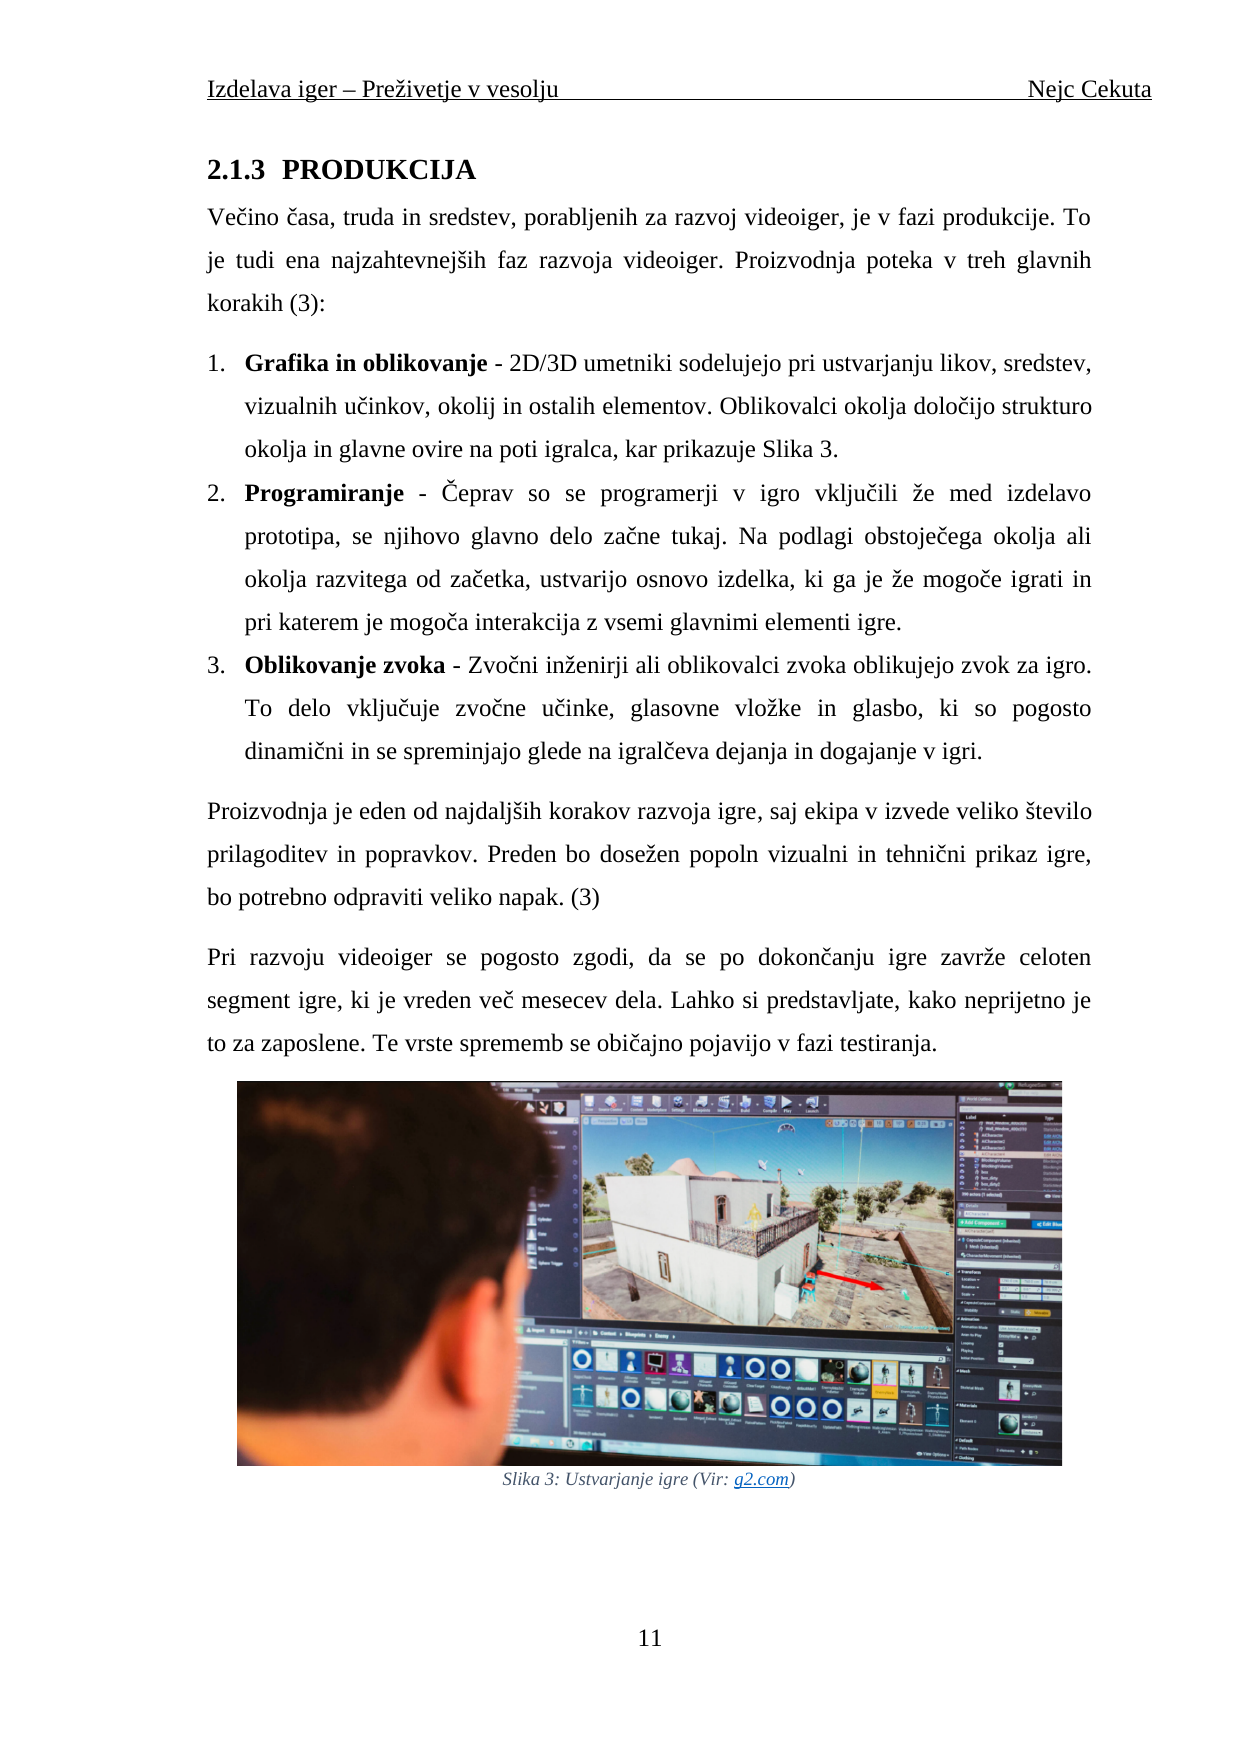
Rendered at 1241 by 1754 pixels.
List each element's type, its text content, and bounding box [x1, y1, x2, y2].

list Oblikovanje zvoka - Zvočni inženirji ali oblikovalci zvoka oblikujejo zvok za igro. To delo vključuje zvočne učinke, glasovne vložke in glasbo, ki so pogosto dinamični in se spreminjajo glede na igralčeva dejanja in dogajanje v igri. [207, 650, 1092, 765]
list Grafika in oblikovanje - 2D/3D umetniki sodelujejo pri ustvarjanju likov, sredstev, vizualnih učinkov, okolij in ostalih elementov. Oblikovalci okolja določijo strukturo okolja in glavne ovire na poti igralca, kar prikazuje slika 3. [207, 348, 1092, 463]
text Pri razvoju videoiger se pogosto zgodi, da se po dokončanju igre zavrže celoten segment igre, ki je vreden več mesecev dela. Lahko si predstavljate, kako neprijetno je to za zaposlene. Te vrste sprememb se običajno pojavijo v fazi testiranja. [207, 942, 1092, 1057]
text Proizvodnja je eden od najdaljših korakov razvoja igre, saj ekipa v izvede veliko število prilagoditev in popravkov. Preden bo dosežen popoln vizualni in tehnični prikaz igre, bo potrebno odpraviti veliko napak. [207, 796, 1092, 911]
picture [237, 1081, 1063, 1466]
subtitle PRODUKCIJA [207, 152, 1092, 185]
text Večino časa, truda in sredstev, porabljenih za razvoj videoiger, je v fazi produkcije. To je tudi ena najzahtevnejših faz razvoja videoiger. Proizvodnja poteka v treh glavnih korakih: [207, 202, 1092, 317]
list Programiranje - Čeprav so se programerji v igro vključili že med izdelavo prototipa, se njihovo glavno delo začne tukaj. Na podlagi obstoječega okolja ali okolja razvitega od začetka, ustvarijo osnovo izdelka, ki ga je že mogoče igrati in pri katerem je mogoča interakcija z vsemi glavnimi elementi igre. [207, 478, 1092, 636]
